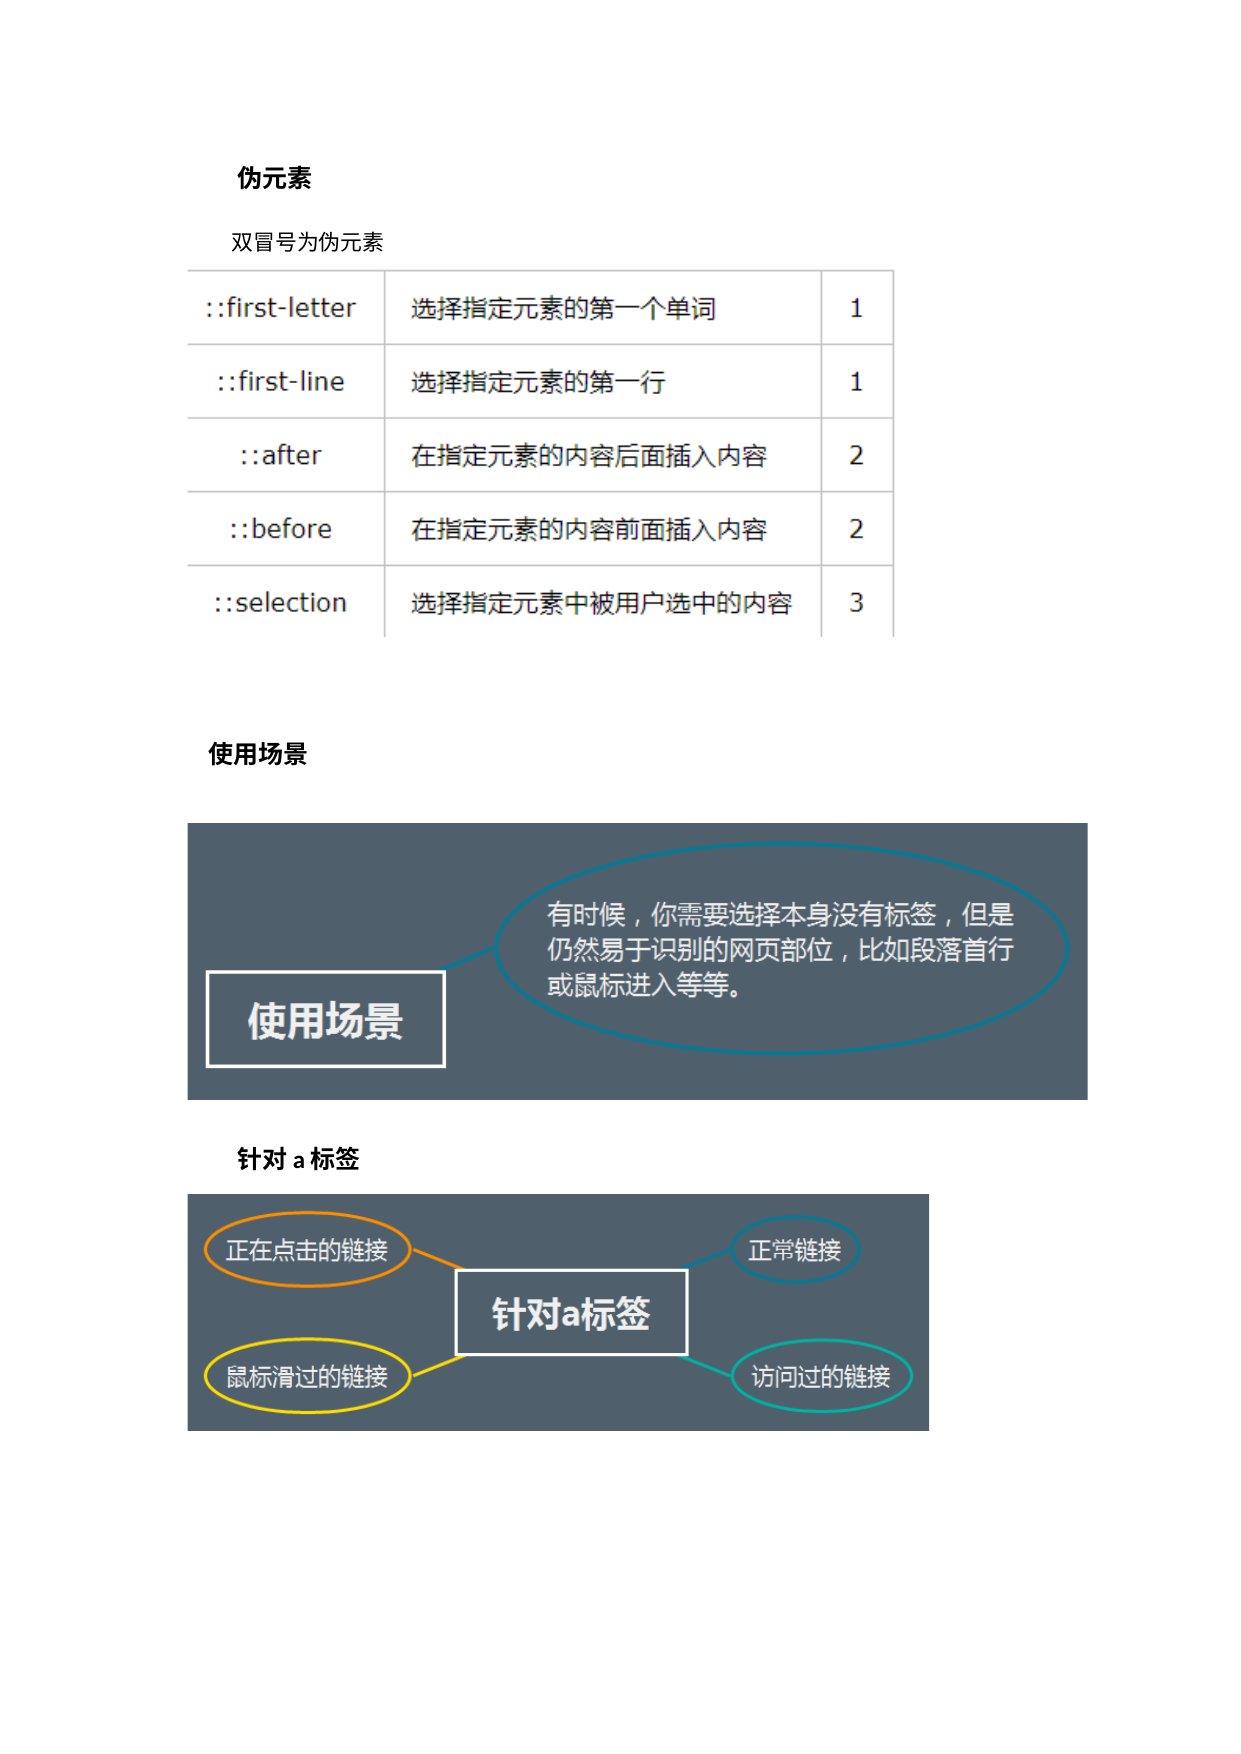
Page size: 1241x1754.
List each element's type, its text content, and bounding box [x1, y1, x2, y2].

text 双冒号为伪元素 [187, 225, 1053, 257]
picture [187, 823, 1088, 1100]
subtitle 使用场景 [187, 720, 1053, 785]
picture [187, 1194, 930, 1431]
subtitle 伪元素 [187, 162, 1053, 194]
subtitle 针对a标签 [187, 1143, 1053, 1176]
picture [187, 267, 896, 637]
